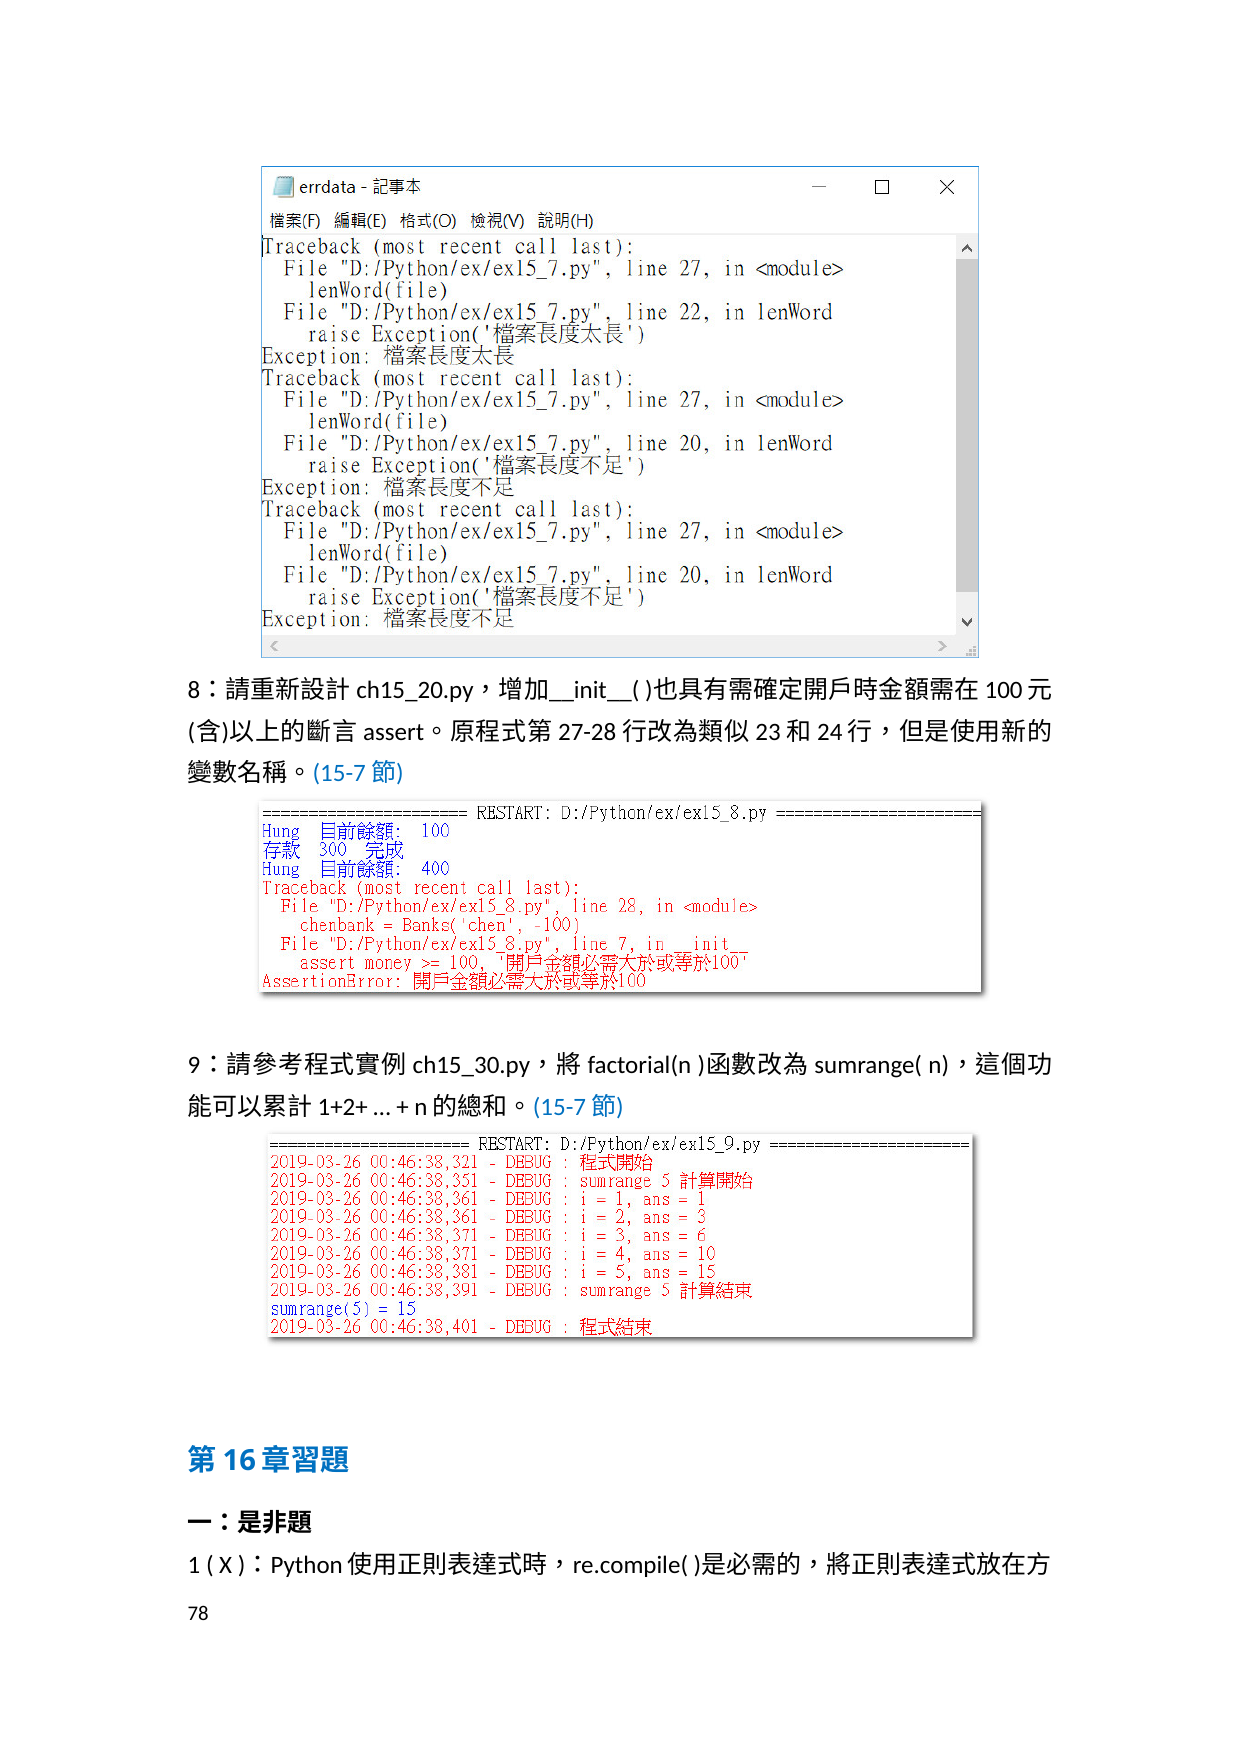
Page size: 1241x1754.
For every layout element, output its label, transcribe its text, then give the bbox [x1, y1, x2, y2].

picture [258, 1125, 982, 1347]
text 一：是非題 [187, 1500, 1053, 1542]
text 第16章習題 [187, 1417, 1053, 1500]
text 8：請重新設計ch15_20.py，增加__init__( )也具有需確定開戶時金額需在100元(含)以上的斷言assert。原程式第27-28行改為類似23和24行，但是使用新的變數名稱。(15-7節) [187, 667, 1053, 792]
picture [261, 166, 979, 658]
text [187, 1542, 1053, 1583]
picture [250, 791, 991, 1002]
text 9：請參考程式實例ch15_30.py，將factorial(n )函數改為sumrange( n)，這個功能可以累計1+2+ … + n的總和。(15-7節) [187, 1042, 1053, 1125]
